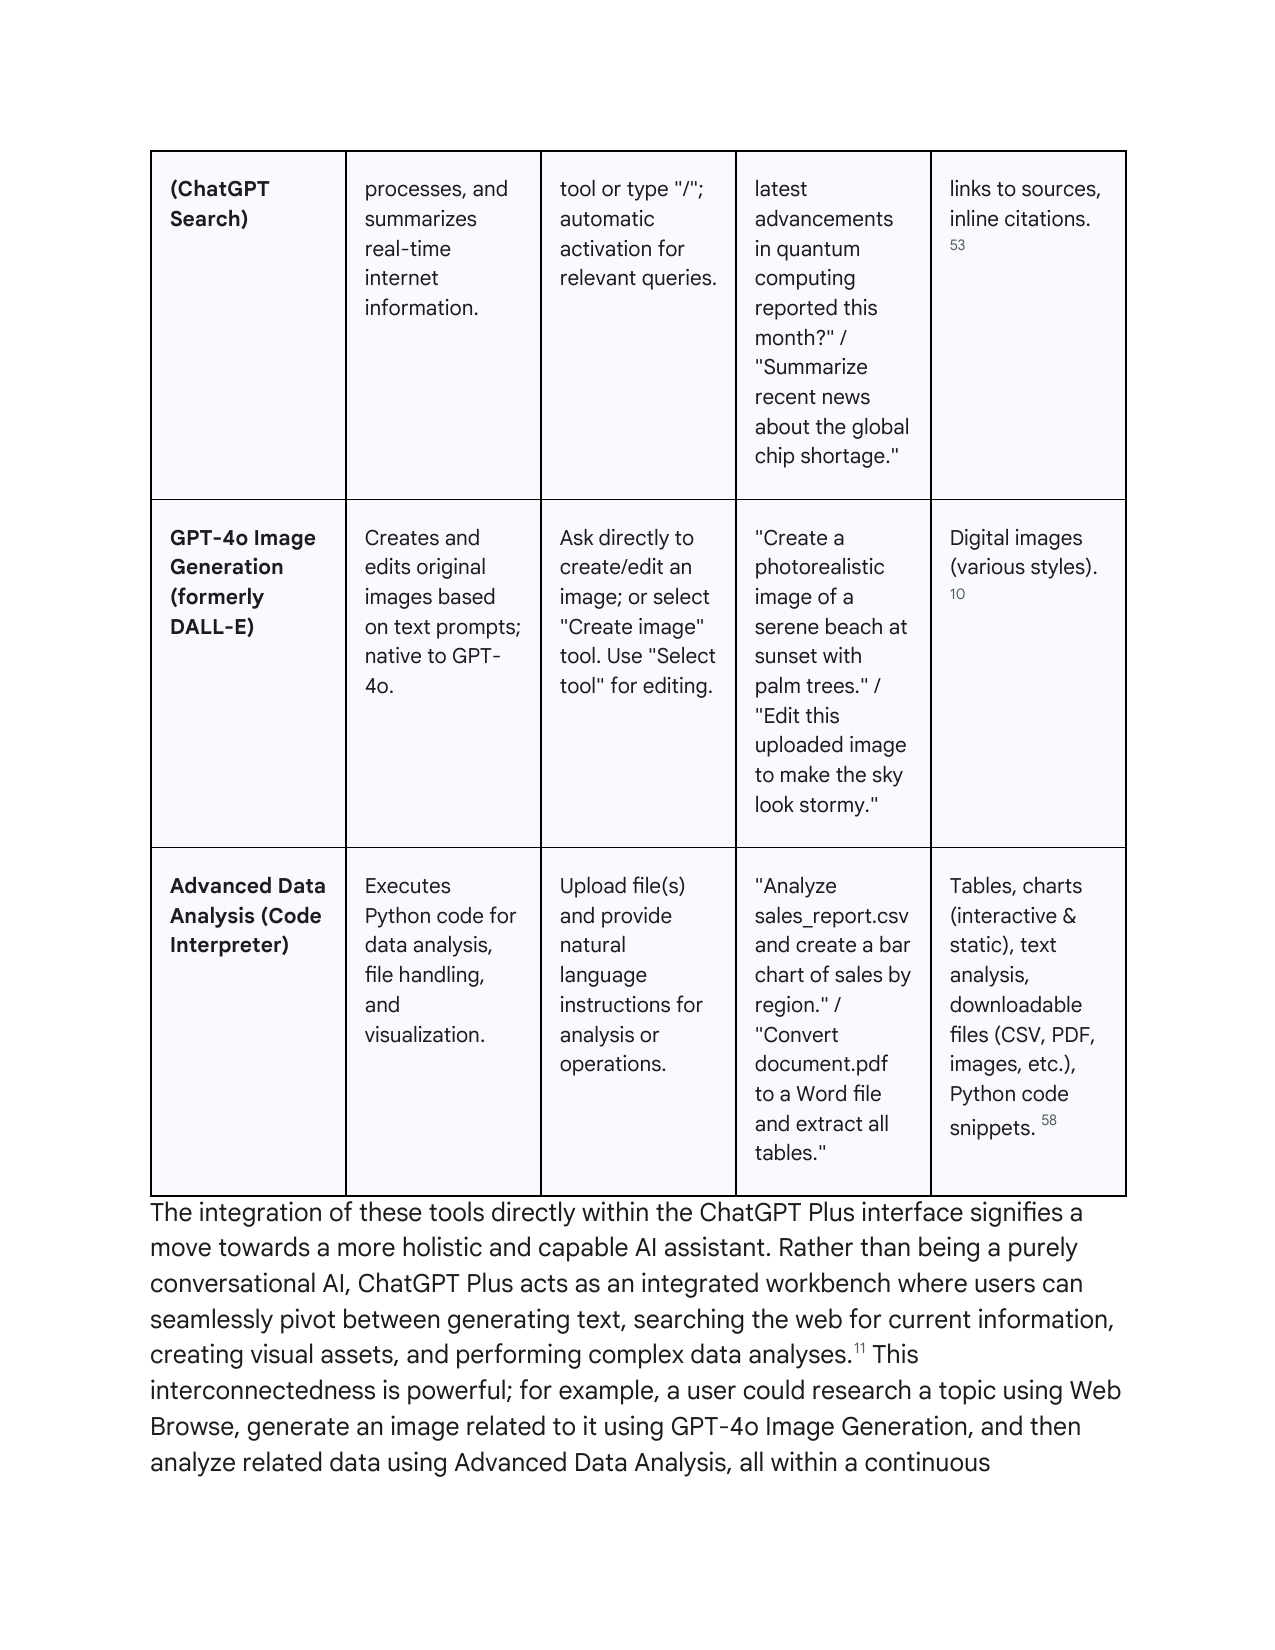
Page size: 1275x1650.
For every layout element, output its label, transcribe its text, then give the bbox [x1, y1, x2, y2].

table_cell "Create a photorealistic image of a serene beach at sunset with palm trees." / "Edit this uploaded image to make the sky look stormy." [737, 500, 930, 847]
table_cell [737, 152, 930, 498]
table_cell Creates and edits original images based on text prompts; native to GPT-4o. [347, 500, 540, 847]
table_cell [152, 152, 345, 498]
table_cell Digital images (various styles). 10 [932, 500, 1125, 847]
table_cell "Analyze sales_report.csv and create a bar chart of sales by region." / "Convert document.pdf to a Word file and extract all tables." [737, 848, 930, 1195]
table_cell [542, 152, 735, 498]
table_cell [347, 152, 540, 498]
table_cell Upload file(s) and provide natural language instructions for analysis or operations. [542, 848, 735, 1195]
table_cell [932, 152, 1125, 498]
table_cell GPT-4o Image Generation (formerly DALL-E) [152, 500, 345, 847]
table_cell Executes Python code for data analysis, file handling, and visualization. [347, 848, 540, 1195]
table_cell Ask directly to create/edit an image; or select "Create image" tool. Use "Select tool" for editing. [542, 500, 735, 847]
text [150, 1197, 1125, 1478]
table_cell Advanced Data Analysis (Code Interpreter) [152, 848, 345, 1195]
table_cell Tables, charts (interactive & static), text analysis, downloadable files (CSV, PDF, images, etc.), Python code snippets. 58 [932, 848, 1125, 1195]
